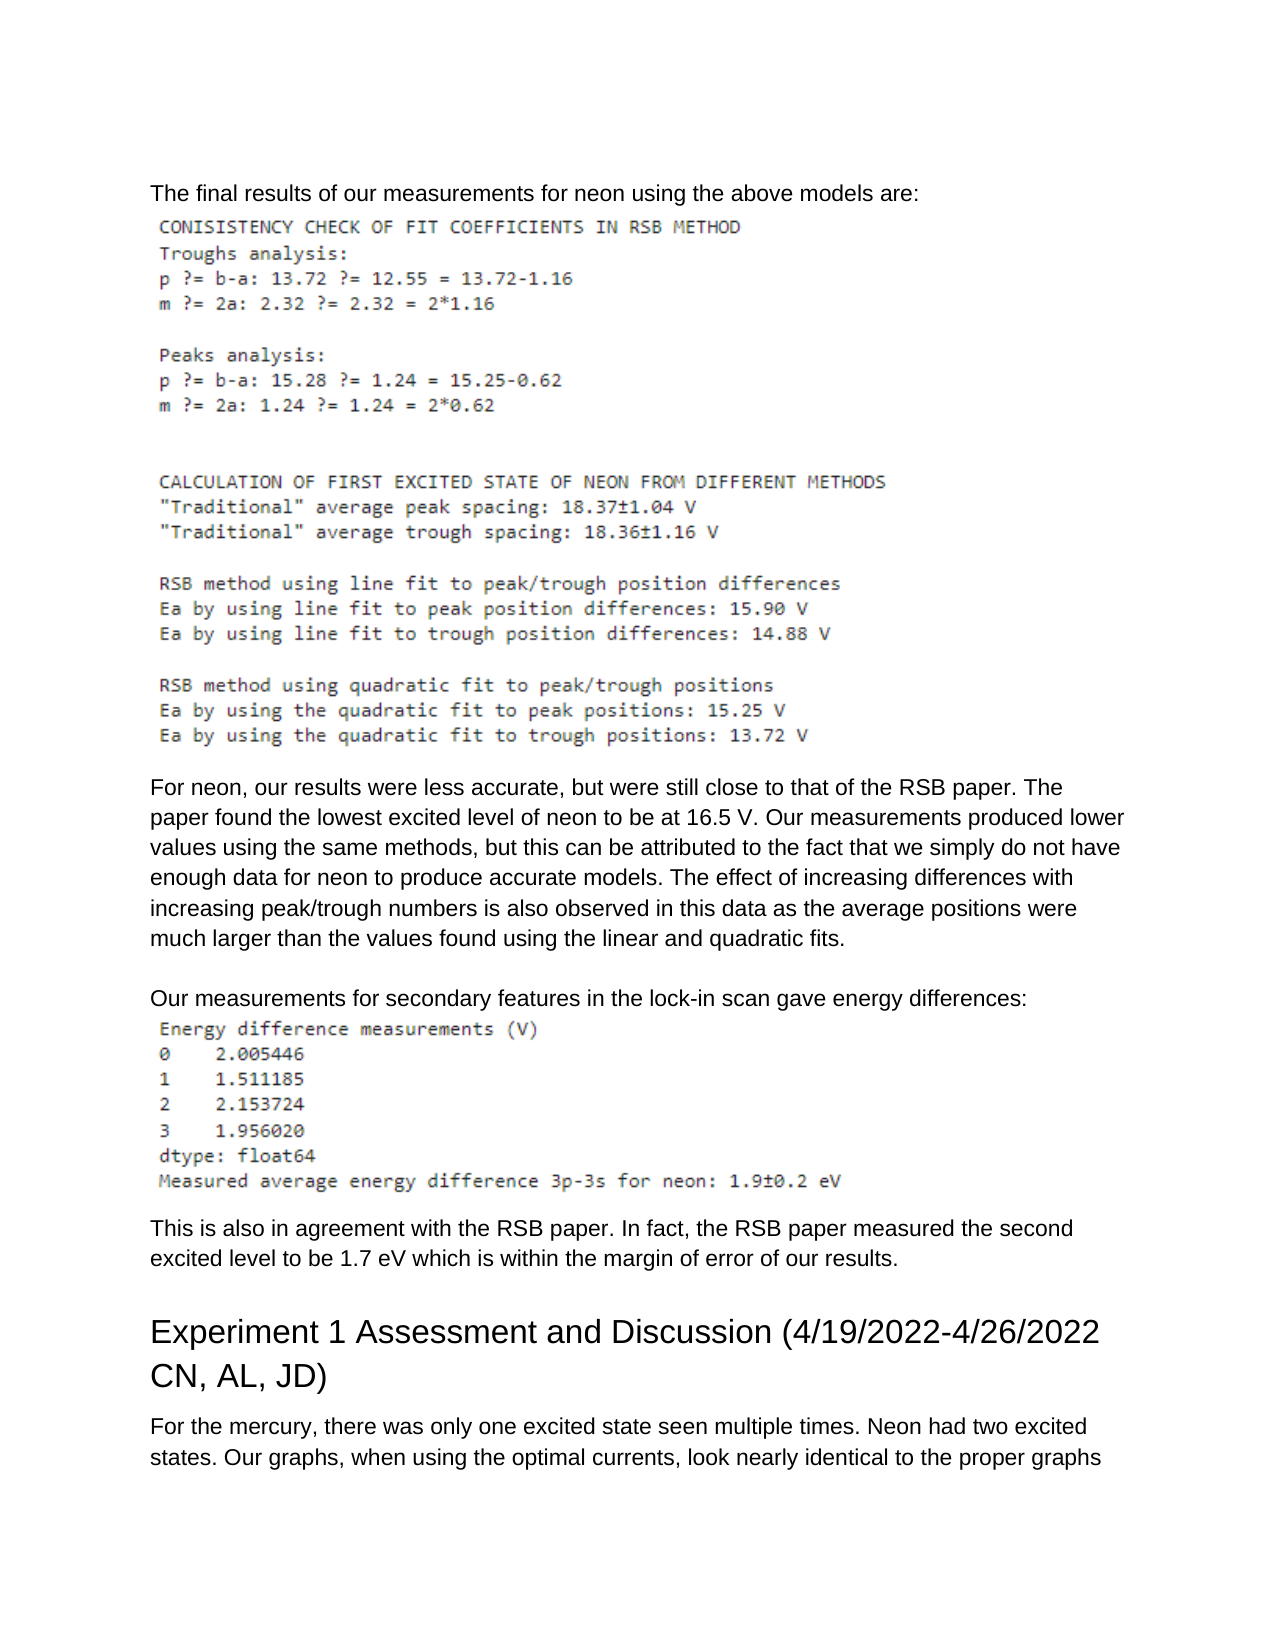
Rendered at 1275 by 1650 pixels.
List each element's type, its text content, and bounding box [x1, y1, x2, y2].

text The final results of our measurements for neon using the above models are: [150, 180, 1125, 207]
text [150, 1413, 1125, 1470]
picture [150, 210, 901, 770]
picture [150, 1015, 863, 1211]
text For neon, our results were less accurate, but were still close to that of the RSB paper. The paper found the lowest excited level of neon to be at 16.5 V. Our measurements produced lower values using the same methods, but this can be attributed to the fact that we simply do not have enough data for neon to produce accurate models. The effect of increasing differences with increasing peak/trough numbers is also observed in this data as the average positions were much larger than the values found using the linear and quadratic fits. [150, 774, 1125, 951]
text Our measurements for secondary features in the lock-in scan gave energy differences: [150, 985, 1125, 1011]
subtitle Experiment 1 Assessment and Discussion (4/19/2022-4/26/2022 CN, AL, JD) [150, 1312, 1125, 1395]
text This is also in agreement with the RSB paper. In fact, the RSB paper measured the second excited level to be 1.7 eV which is within the margin of error of our results. [150, 1214, 1125, 1271]
